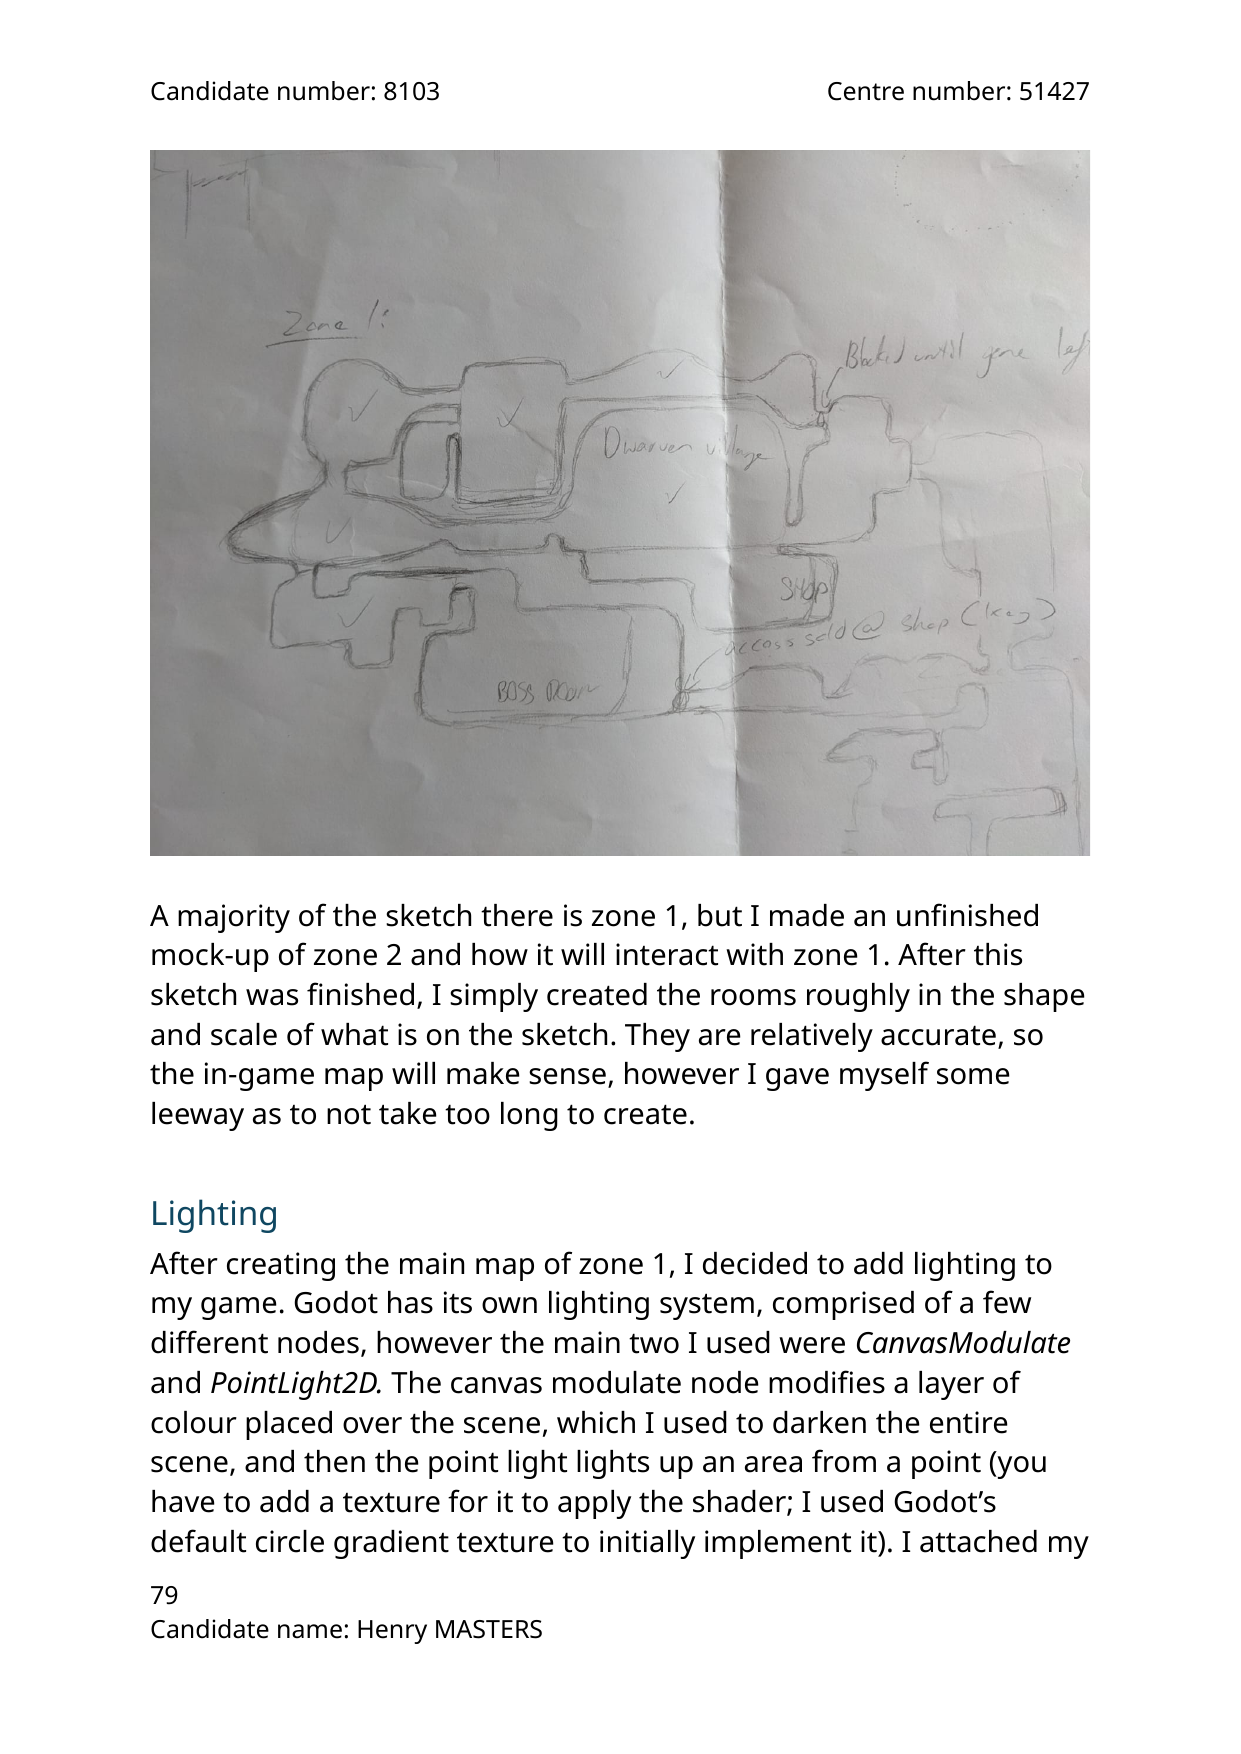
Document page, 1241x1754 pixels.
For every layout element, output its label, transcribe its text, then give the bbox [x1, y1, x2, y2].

subtitle Lighting [150, 1189, 1090, 1235]
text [150, 1243, 1090, 1561]
picture [150, 150, 1091, 856]
text A majority of the sketch there is zone 1, but I made an unfinished mock-up of zone 2 and how it will interact with zone 1. After this sketch was finished, I simply created the rooms roughly in the shape and scale of what is on the sketch. They are relatively accurate, so the in-game map will make sense, however I gave myself some leeway as to not take too long to create. [150, 895, 1090, 1133]
